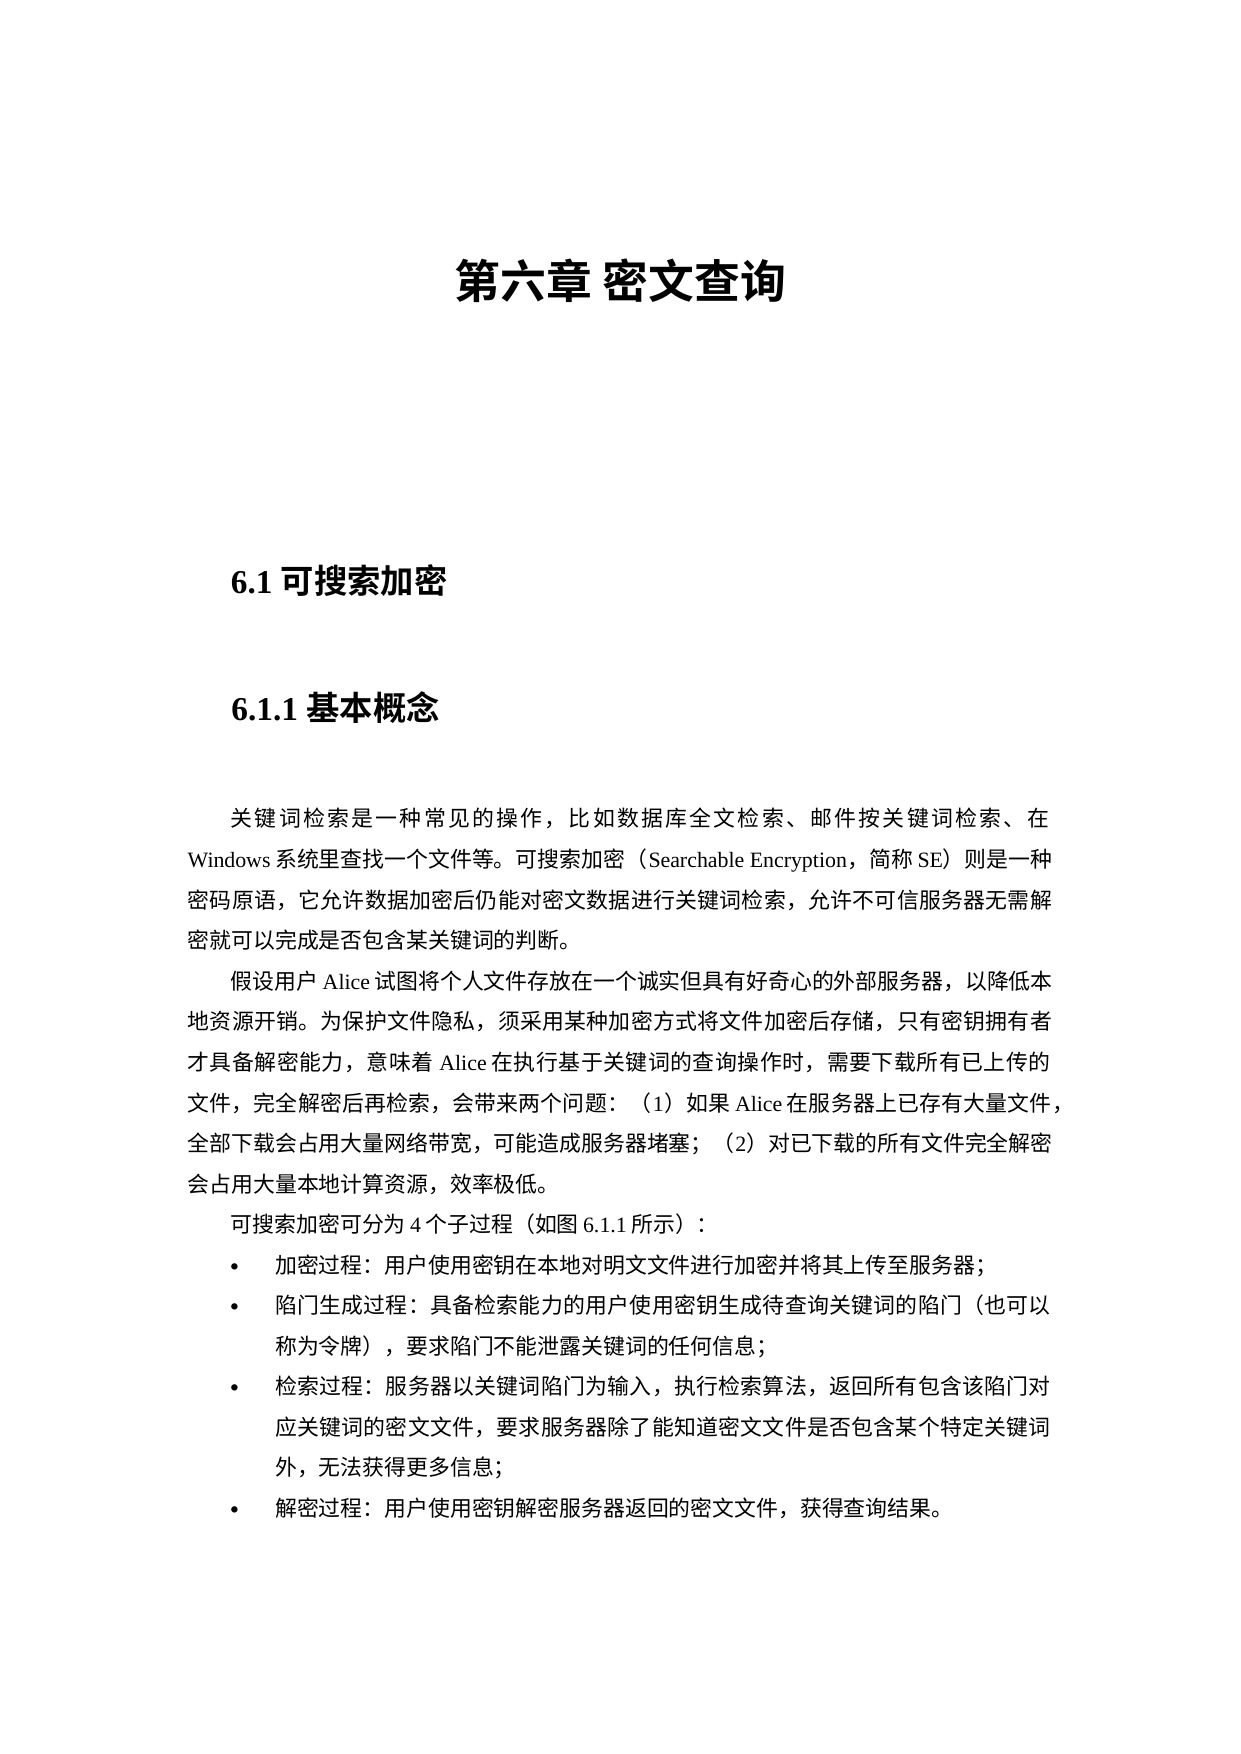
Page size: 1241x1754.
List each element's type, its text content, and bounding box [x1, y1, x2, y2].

list 加密过程：用户使用密钥在本地对明文文件进行加密并将其上传至服务器； [231, 1247, 1053, 1280]
subtitle 可搜索加密 [231, 547, 1053, 612]
list 假设用户Alice试图将个人文件存放在一个诚实但具有好奇心的外部服务器，以降低本地资源开销。为保护文件隐私，须采用某种加密方式将文件加密后存储，只有密钥拥有者才具备解密能力，意味着Alice在执行基于关键词的查询操作时，需要下载所有已上传的文件，完全解密后再检索，会带来两个问题：（1）如果Alice在服务器上已存有大量文件，全部下载会占用大量网络带宽，可能造成服务器堵塞；（2）对已下载的所有文件完全解密会占用大量本地计算资源，效率极低。 [187, 963, 1053, 1199]
subtitle 基本概念 [231, 674, 1053, 739]
list 关键词检索是一种常见的操作，比如数据库全文检索、邮件按关键词检索、在Windows系统里查找一个文件等。可搜索加密（Searchable Encryption，简称SE）则是一种密码原语，它允许数据加密后仍能对密文数据进行关键词检索，允许不可信服务器无需解密就可以完成是否包含某关键词的判断。 [187, 801, 1053, 955]
list 解密过程：用户使用密钥解密服务器返回的密文文件，获得查询结果。 [231, 1490, 1053, 1523]
subtitle 第六章 密文查询 [187, 230, 1053, 327]
list 可搜索加密可分为4个子过程（如图6.1.1所示）： [187, 1207, 1053, 1239]
list 检索过程：服务器以关键词陷门为输入，执行检索算法，返回所有包含该陷门对应关键词的密文文件，要求服务器除了能知道密文文件是否包含某个特定关键词外，无法获得更多信息； [231, 1369, 1053, 1482]
list 陷门生成过程：具备检索能力的用户使用密钥生成待查询关键词的陷门（也可以称为令牌），要求陷门不能泄露关键词的任何信息； [231, 1288, 1053, 1361]
